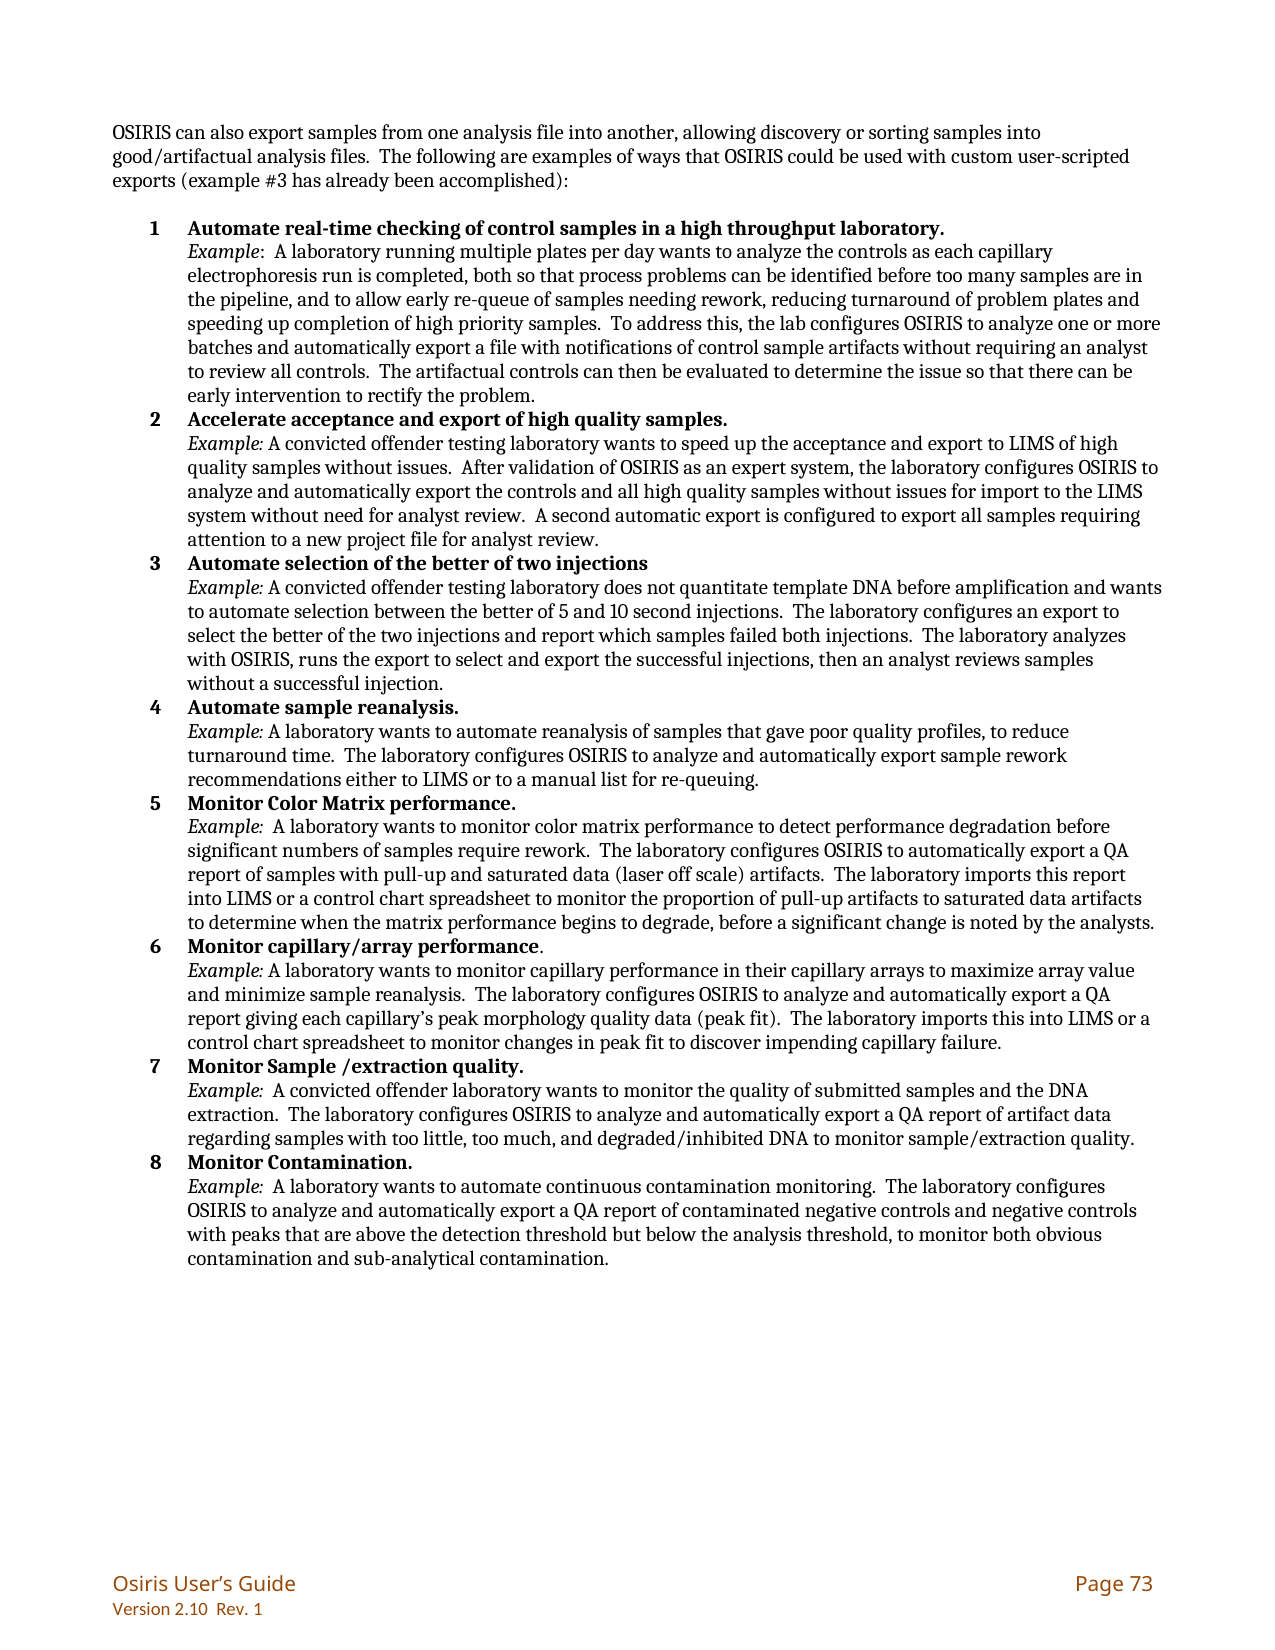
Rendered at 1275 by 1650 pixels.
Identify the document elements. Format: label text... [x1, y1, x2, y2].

list Monitor capillary/array performance. Example: A laboratory wants to monitor capillary performance in their capillary arrays to maximize array value and minimize sample reanalysis. The laboratory configures OSIRIS to analyze and automatically export a QA report giving each capillary’s peak morphology quality data (peak fit). The laboratory imports this into LIMS or a control chart spreadsheet to monitor changes in peak fit to discover impending capillary failure. [150, 935, 1162, 1055]
list Monitor Contamination. Example: A laboratory wants to automate continuous contamination monitoring. The laboratory configures OSIRIS to analyze and automatically export a QA report of contaminated negative controls and negative controls with peaks that are above the detection threshold but below the analysis threshold, to monitor both obvious contamination and sub-analytical contamination. [150, 1151, 1162, 1270]
list Monitor Color Matrix performance. Example: A laboratory wants to monitor color matrix performance to detect performance degradation before significant numbers of samples require rework. The laboratory configures OSIRIS to automatically export a QA report of samples with pull-up and saturated data (laser off scale) artifacts. The laboratory imports this report into LIMS or a control chart spreadsheet to monitor the proportion of pull-up artifacts to saturated data artifacts to determine when the matrix performance begins to degrade, before a significant change is noted by the analysts. [150, 791, 1162, 935]
list Automate selection of the better of two injections Example: A convicted offender testing laboratory does not quantitate template DNA before amplification and wants to automate selection between the better of 5 and 10 second injections. The laboratory configures an export to select the better of the two injections and report which samples failed both injections. The laboratory analyzes with OSIRIS, runs the export to select and export the successful injections, then an analyst reviews samples without a successful injection. [150, 552, 1162, 695]
list Automate sample reanalysis. Example: A laboratory wants to automate reanalysis of samples that gave poor quality profiles, to reduce turnaround time. The laboratory configures OSIRIS to analyze and automatically export sample rework recommendations either to LIMS or to a manual list for re-queuing. [150, 695, 1162, 791]
list Accelerate acceptance and export of high quality samples. Example: A convicted offender testing laboratory wants to speed up the acceptance and export to LIMS of high quality samples without issues. After validation of OSIRIS as an expert system, the laboratory configures OSIRIS to analyze and automatically export the controls and all high quality samples without issues for import to the LIMS system without need for analyst review. A second automatic export is configured to export all samples requiring attention to a new project file for analyst review. [150, 408, 1162, 552]
list Automate real-time checking of control samples in a high throughput laboratory. Example: A laboratory running multiple plates per day wants to analyze the controls as each capillary electrophoresis run is completed, both so that process problems can be identified before too many samples are in the pipeline, and to allow early re-queue of samples needing rework, reducing turnaround of problem plates and speeding up completion of high priority samples. To address this, the lab configures OSIRIS to analyze one or more batches and automatically export a file with notifications of control sample artifacts without requiring an analyst to review all controls. The artifactual controls can then be evaluated to determine the issue so that there can be early intervention to rectify the problem. [150, 216, 1162, 408]
text OSIRIS can also export samples from one analysis file into another, allowing discovery or sorting samples into good/artifactual analysis files. The following are examples of ways that OSIRIS could be used with custom user-scripted exports (example #3 has already been accomplished): [112, 120, 1162, 192]
list Monitor Sample /extraction quality. Example: A convicted offender laboratory wants to monitor the quality of submitted samples and the DNA extraction. The laboratory configures OSIRIS to analyze and automatically export a QA report of artifact data regarding samples with too little, too much, and degraded/inhibited DNA to monitor sample/extraction quality. [150, 1055, 1162, 1151]
